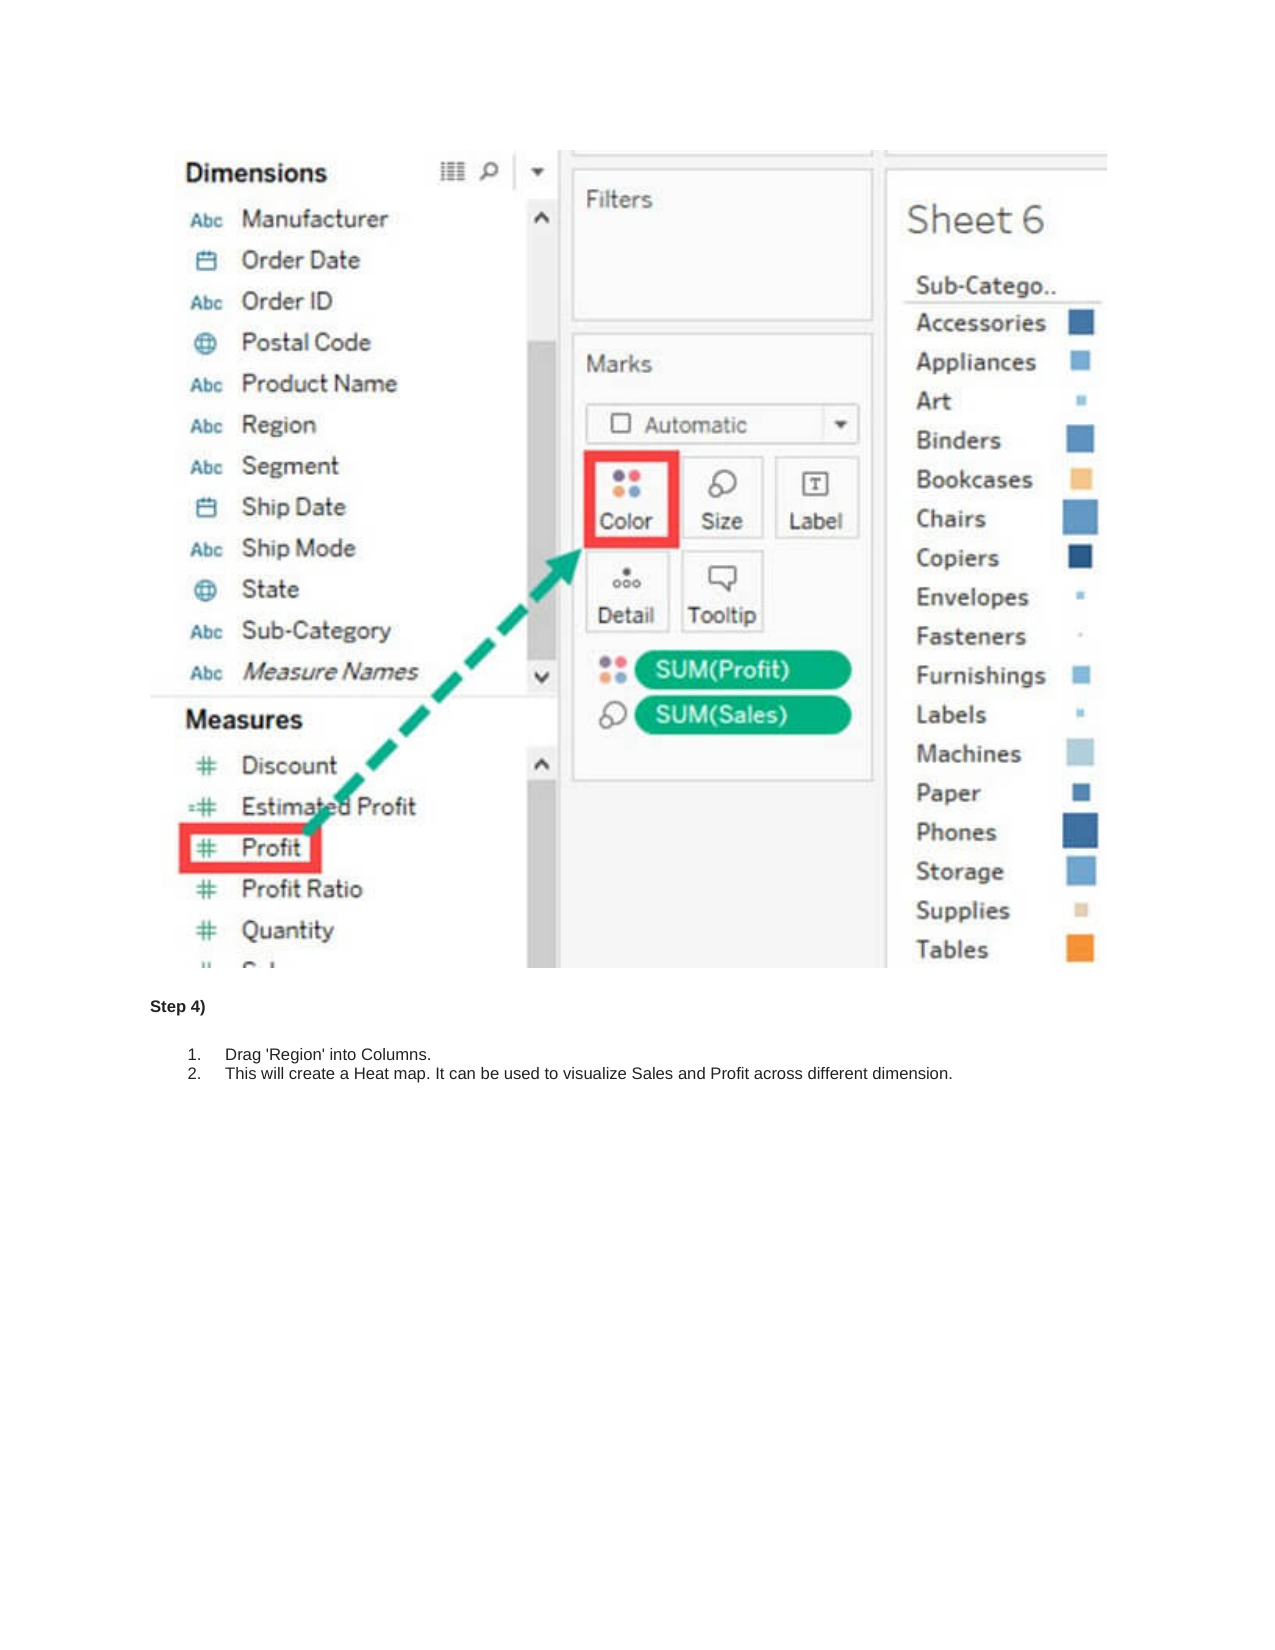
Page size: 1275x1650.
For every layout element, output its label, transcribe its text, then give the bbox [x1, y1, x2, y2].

list Drag 'Region' into Columns. [187, 1045, 1125, 1064]
text Step 4) [150, 996, 1125, 1016]
list This will create a Heat map. It can be used to visualize Sales and Profit across different dimension. [187, 1064, 1125, 1083]
picture [150, 150, 1108, 968]
